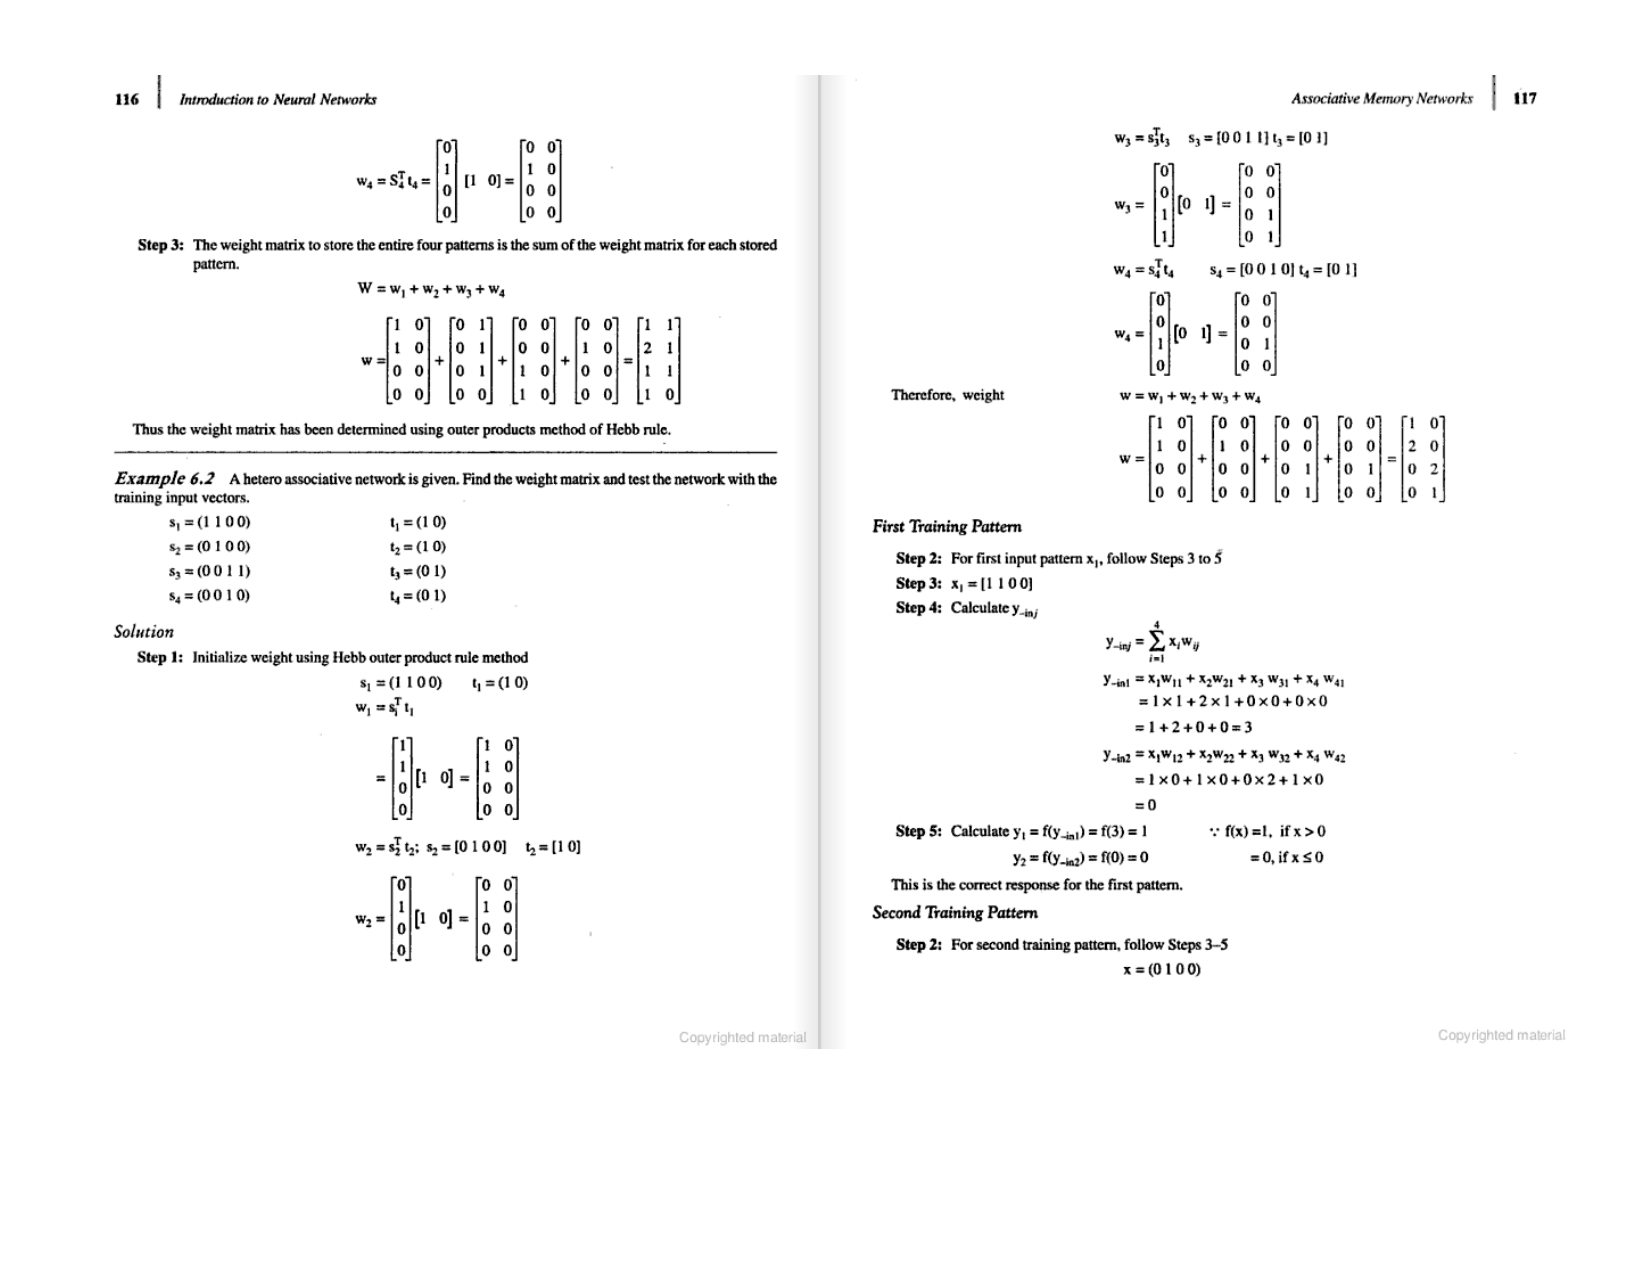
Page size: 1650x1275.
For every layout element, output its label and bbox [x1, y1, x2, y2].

picture [75, 75, 1575, 1049]
